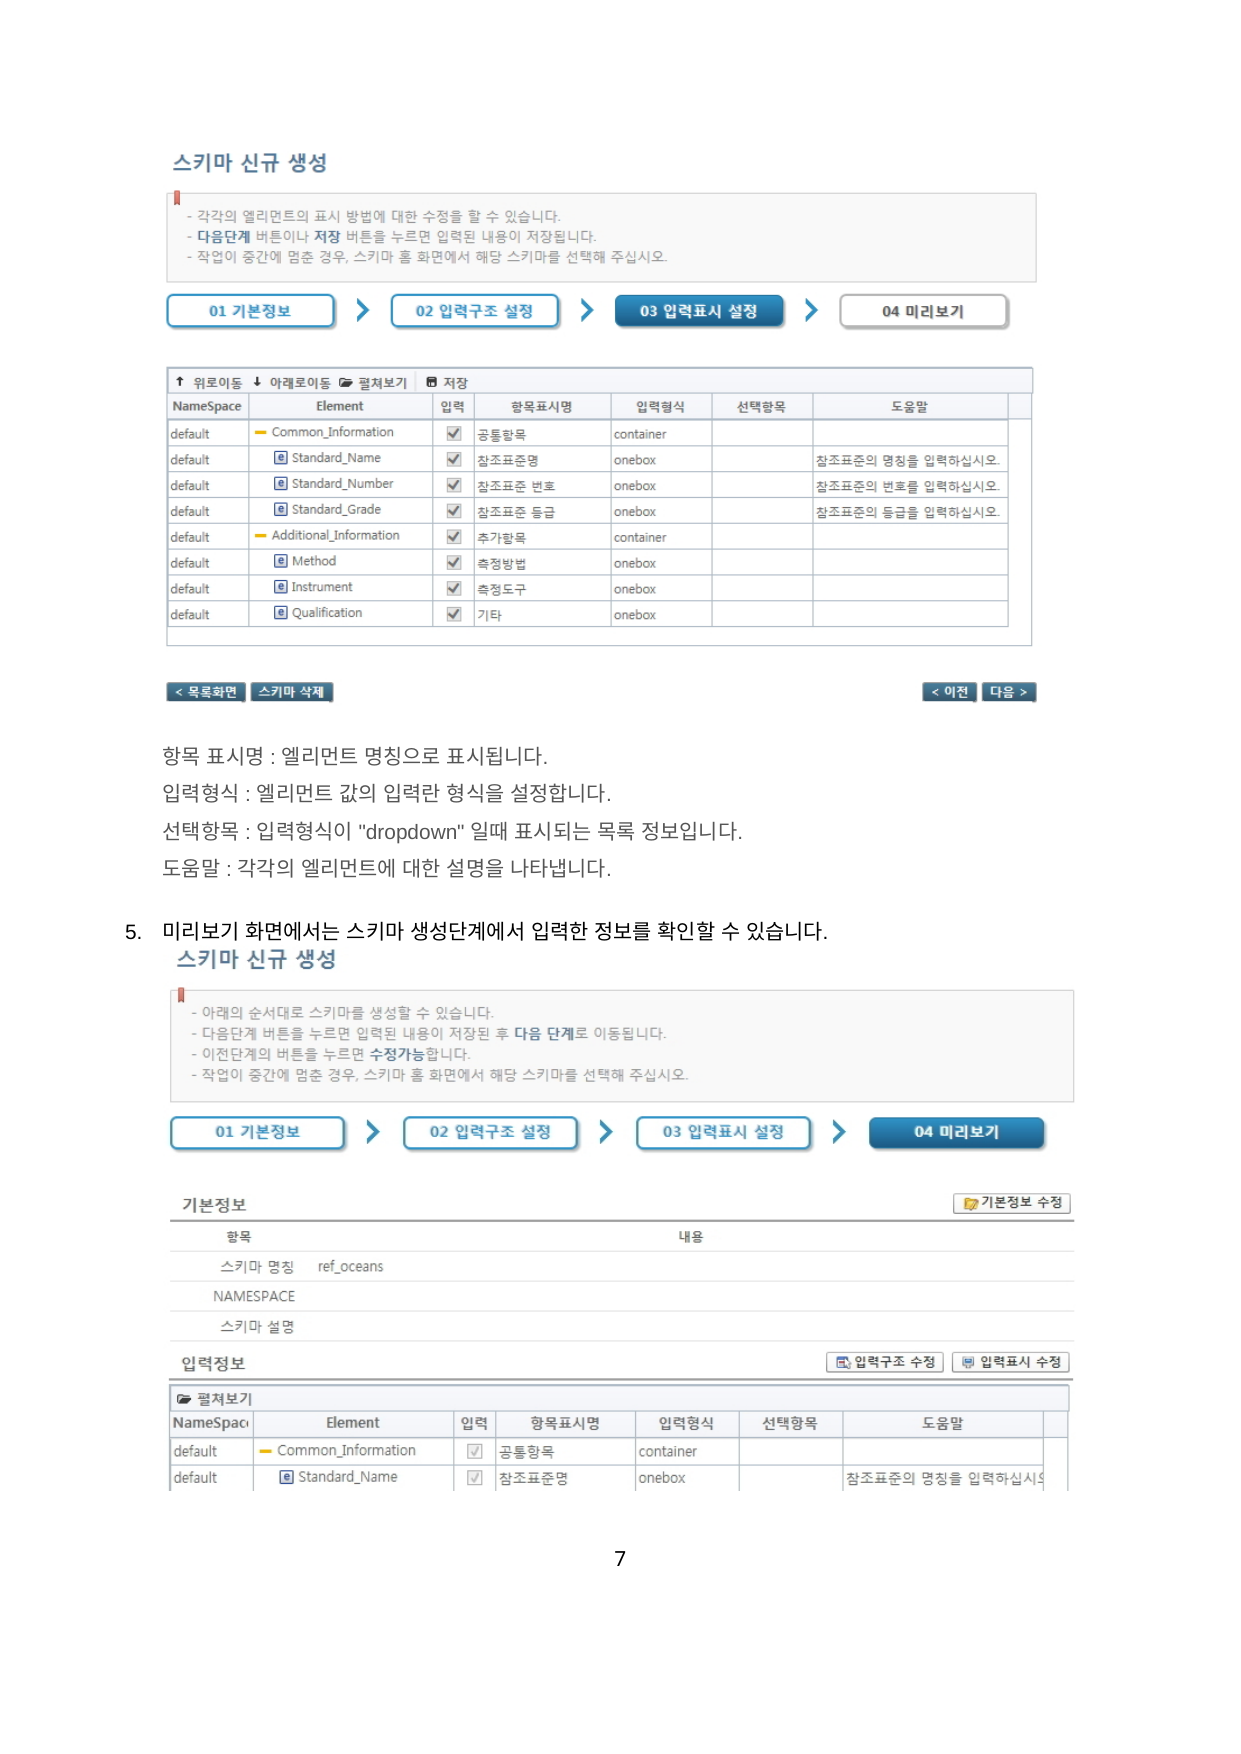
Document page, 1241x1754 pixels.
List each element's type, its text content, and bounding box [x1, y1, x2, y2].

picture [162, 150, 1048, 708]
picture [162, 945, 1079, 1491]
text 항목 표시명 : 엘리먼트 명칭으로 표시됩니다. 입력형식 : 엘리먼트 값의 입력란 형식을 설정합니다. 선택항목 : 입력형식이 "dropdown" 일때 표시되는 목록 정보입니다. 도움말 : 각각의 엘리먼트에 대한 설명을 나타냅니다. [162, 733, 1128, 883]
